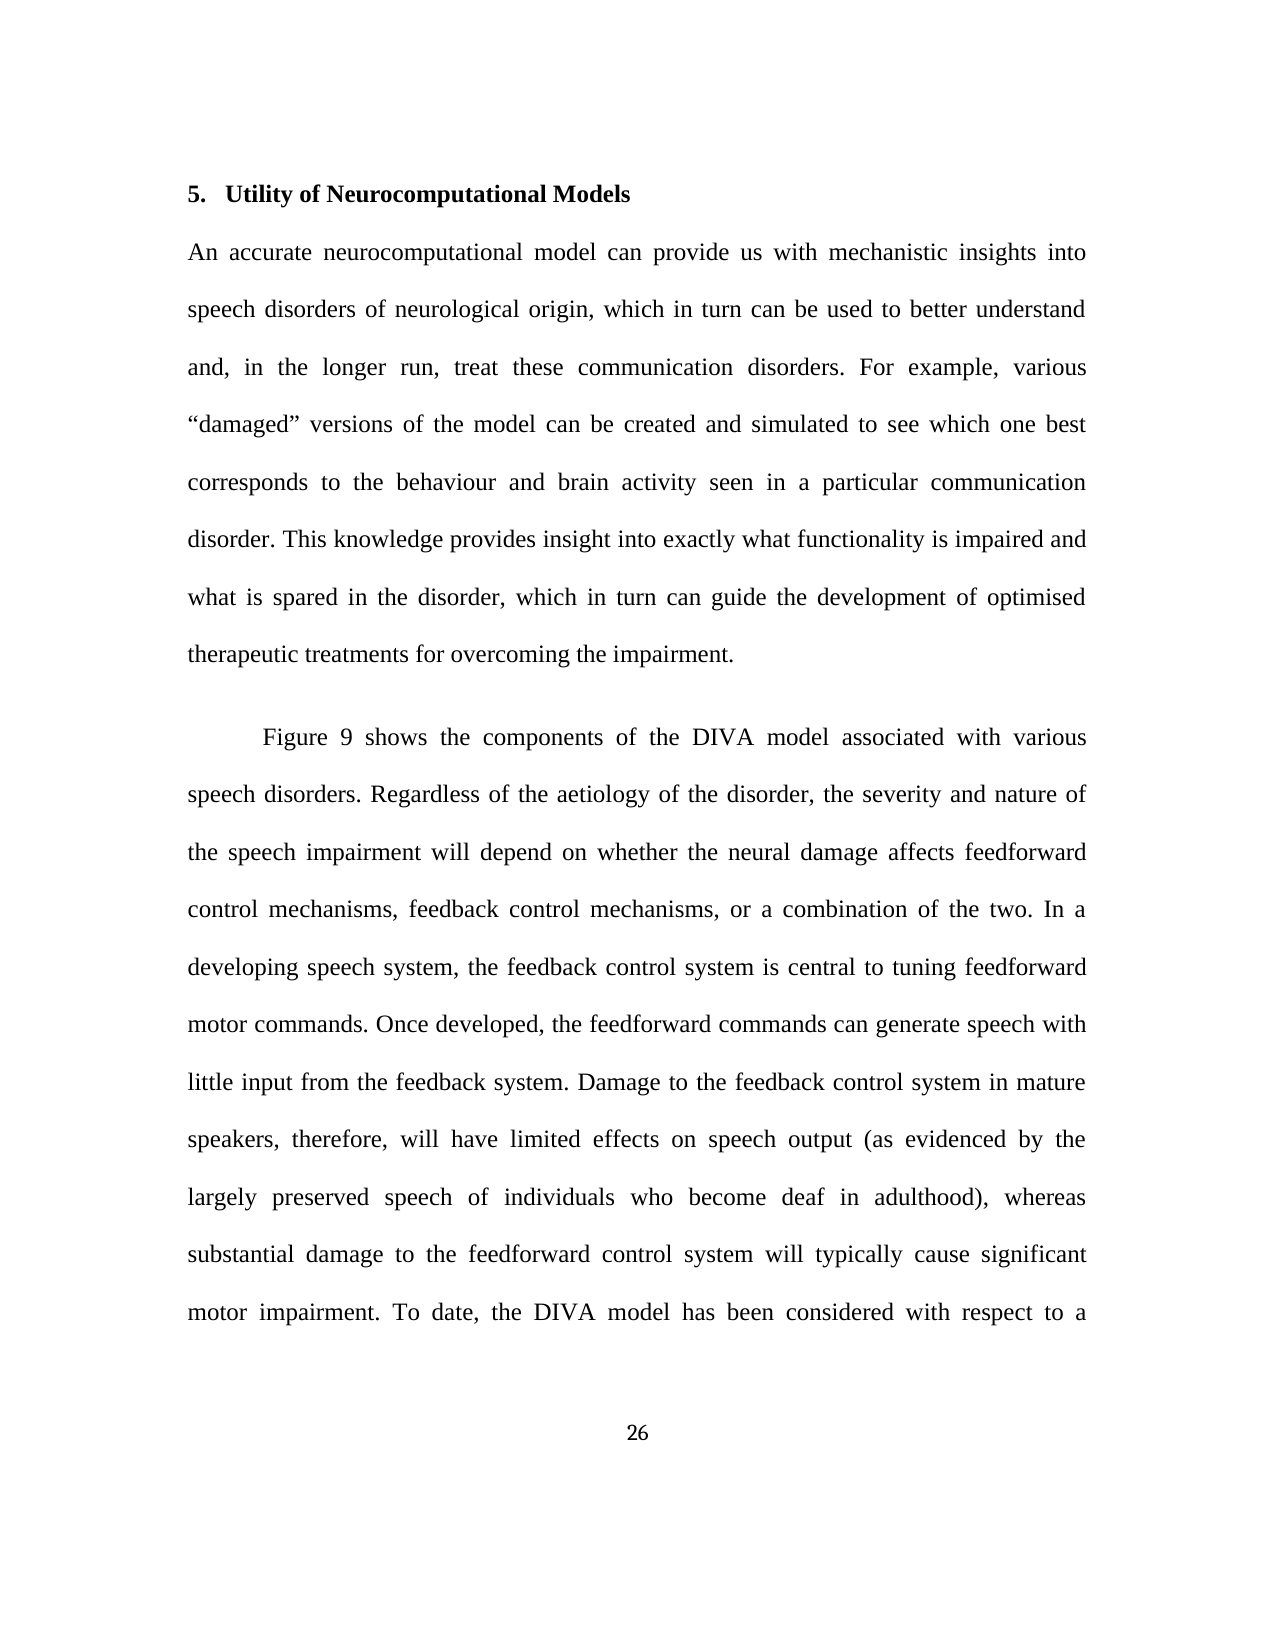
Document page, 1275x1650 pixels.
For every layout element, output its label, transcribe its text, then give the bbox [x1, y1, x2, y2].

text An accurate neurocomputational model can provide us with mechanistic insights into speech disorders of neurological origin, which in turn can be used to better understand and, in the longer run, treat these communication disorders. For example, various “damaged” versions of the model can be created and simulated to see which one best corresponds to the behaviour and brain activity seen in a particular communication disorder. This knowledge provides insight into exactly what functionality is impaired and what is spared in the disorder, which in turn can guide the development of optimised therapeutic treatments for overcoming the impairment. [187, 237, 1087, 668]
subtitle Utility of Neurocomputational Models [187, 179, 1087, 208]
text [187, 722, 1087, 1326]
